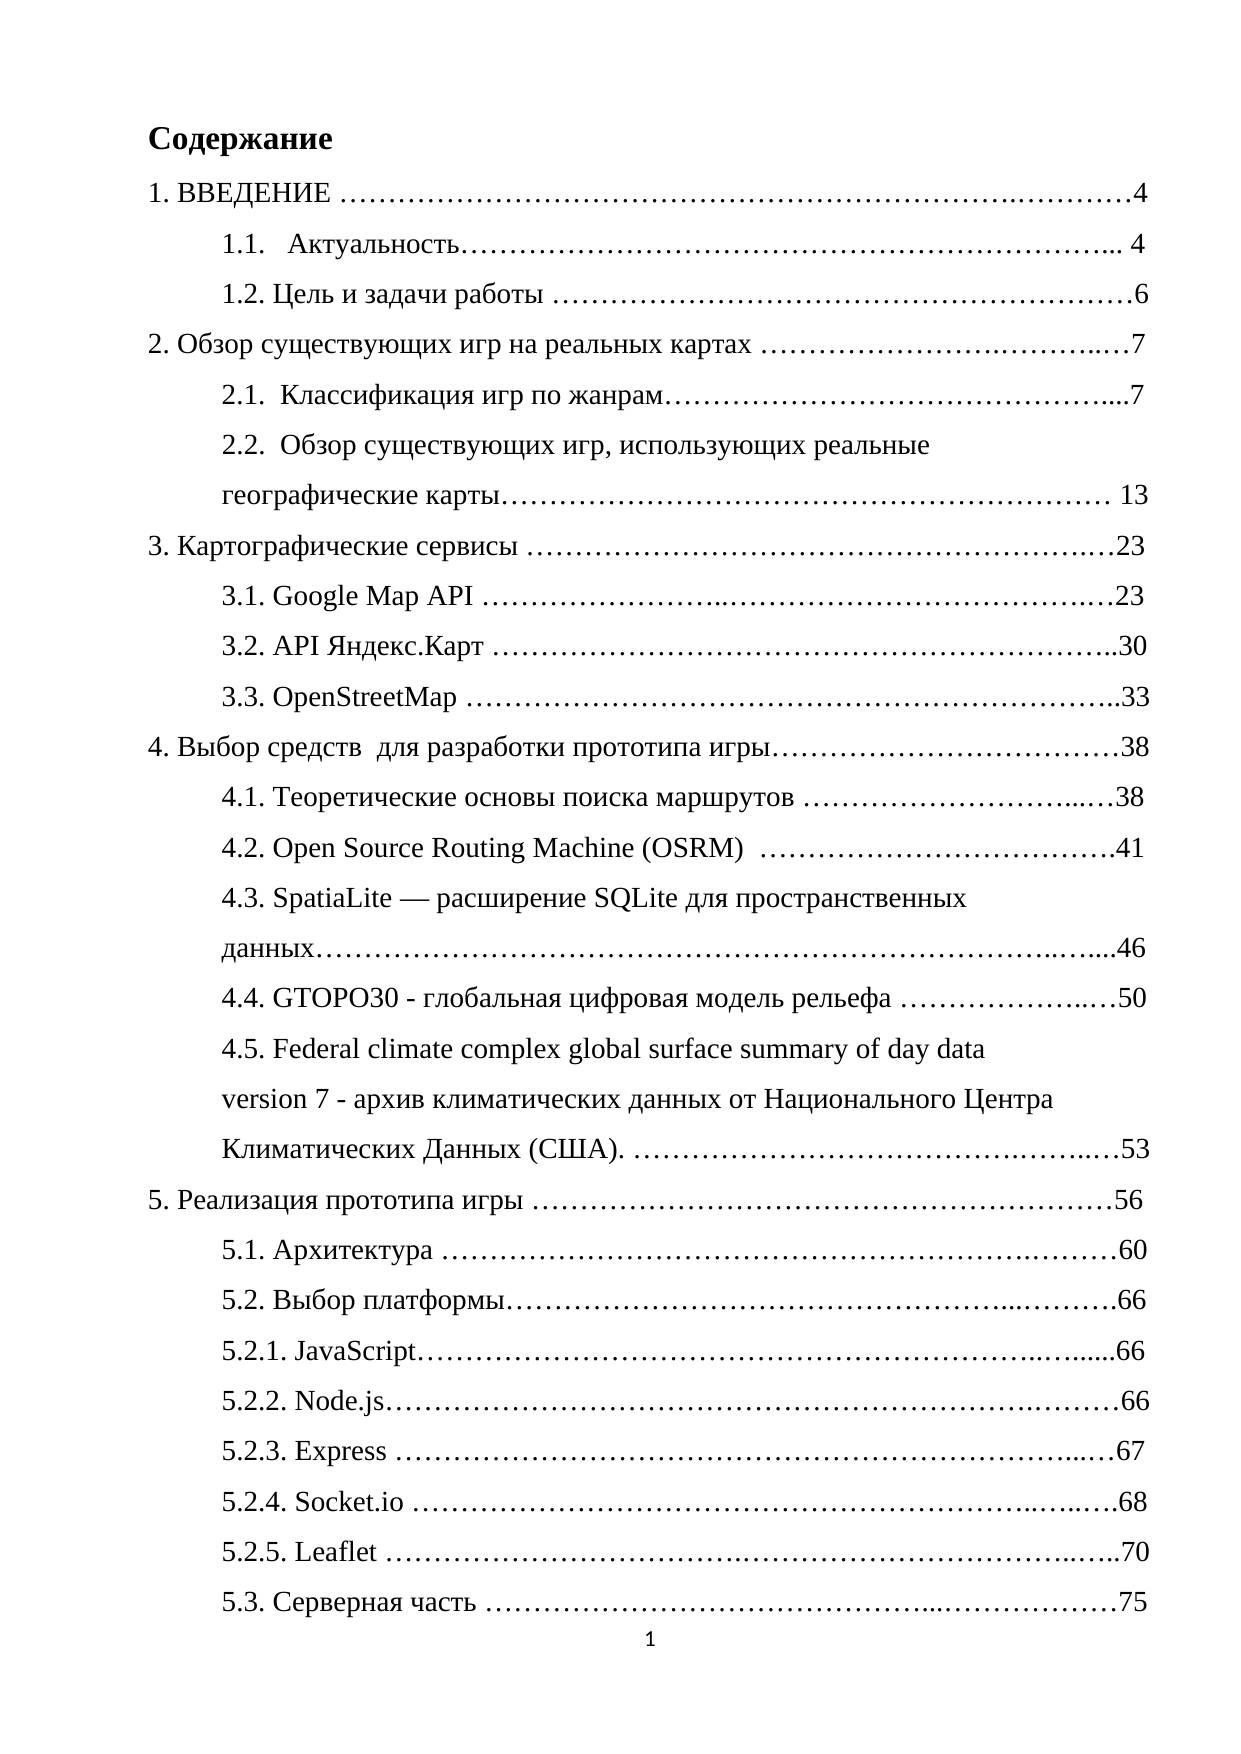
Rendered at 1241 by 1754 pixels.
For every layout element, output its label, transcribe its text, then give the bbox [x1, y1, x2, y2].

text 5.2.4. Socket.io ………………………………………………………..…..….68 [148, 1484, 1152, 1517]
text данных…………………………………………………………………..…....46 [148, 930, 1152, 964]
text 5.2.5. Leaflet ……………………………….……………………………..…..70 [148, 1534, 1152, 1568]
text 1.2. Цель и задачи работы ……………………………………………………6 [148, 276, 1152, 310]
text 5.2. Выбор платформы……………………………………………...……….66 [148, 1282, 1152, 1316]
text 5.2.3. Express ……………………………………………………………...…67 [148, 1433, 1152, 1467]
text 4.2. Open Source Routing Machine (OSRM) ……………………………….41 [148, 830, 1152, 863]
text 4.5. Federal climate complex global surface summary of day data version 7 - архив климатических данных от Национального Центра Климатических Данных (США). ………………………………….……..…53 [221, 1031, 1152, 1165]
text 4.4. GTOPO30 - глобальная цифровая модель рельефа ………………..…50 [148, 981, 1152, 1014]
text 5.2.2. Node.js………………………………………………………….………66 [148, 1383, 1152, 1417]
text 3. Картографические сервисы ………………………………………………….…23 [148, 528, 1152, 561]
text 1.1. Актуальность…………………………………………………………... 4 [148, 226, 1152, 259]
text 5.2.1. JavaScript………………………………………………………..…......66 [148, 1333, 1152, 1366]
text 4.1. Теоретические основы поиска маршрутов ………………………...…38 [148, 779, 1152, 813]
text 4.3. SpatiaLite — расширение SQLite для пространственных [148, 880, 1152, 913]
text 3.3. OpenStreetMap …………………………………………………………..33 [148, 679, 1152, 712]
text 1. ВВЕДЕНИЕ …………………………………………………………….…………4 [148, 176, 1152, 209]
text 3.2. API Яндекс.Карт ………………………………………………………..30 [148, 628, 1152, 662]
text 2. Обзор существующих игр на реальных картах …………………….………..…7 [148, 327, 1152, 360]
text 2.1. Классификация игр по жанрам………………………………………....7 [221, 377, 1152, 410]
text 3.1. Google Map API ……………………..……………………………….…23 [148, 578, 1152, 612]
text Содержание [148, 118, 1152, 156]
text 5.3. Серверная часть ………………………………………...………………75 [148, 1584, 1152, 1618]
text 5.1. Архитектура …………………………………………………….………60 [148, 1232, 1152, 1266]
text 2.2. Обзор существующих игр, использующих реальные географические карты……………………………………………………… 13 [222, 427, 1152, 511]
text 5. Реализация прототипа игры ……………………………………………………56 [148, 1182, 1152, 1215]
text 4. Выбор средств для разработки прототипа игры………………………………38 [148, 729, 1152, 763]
